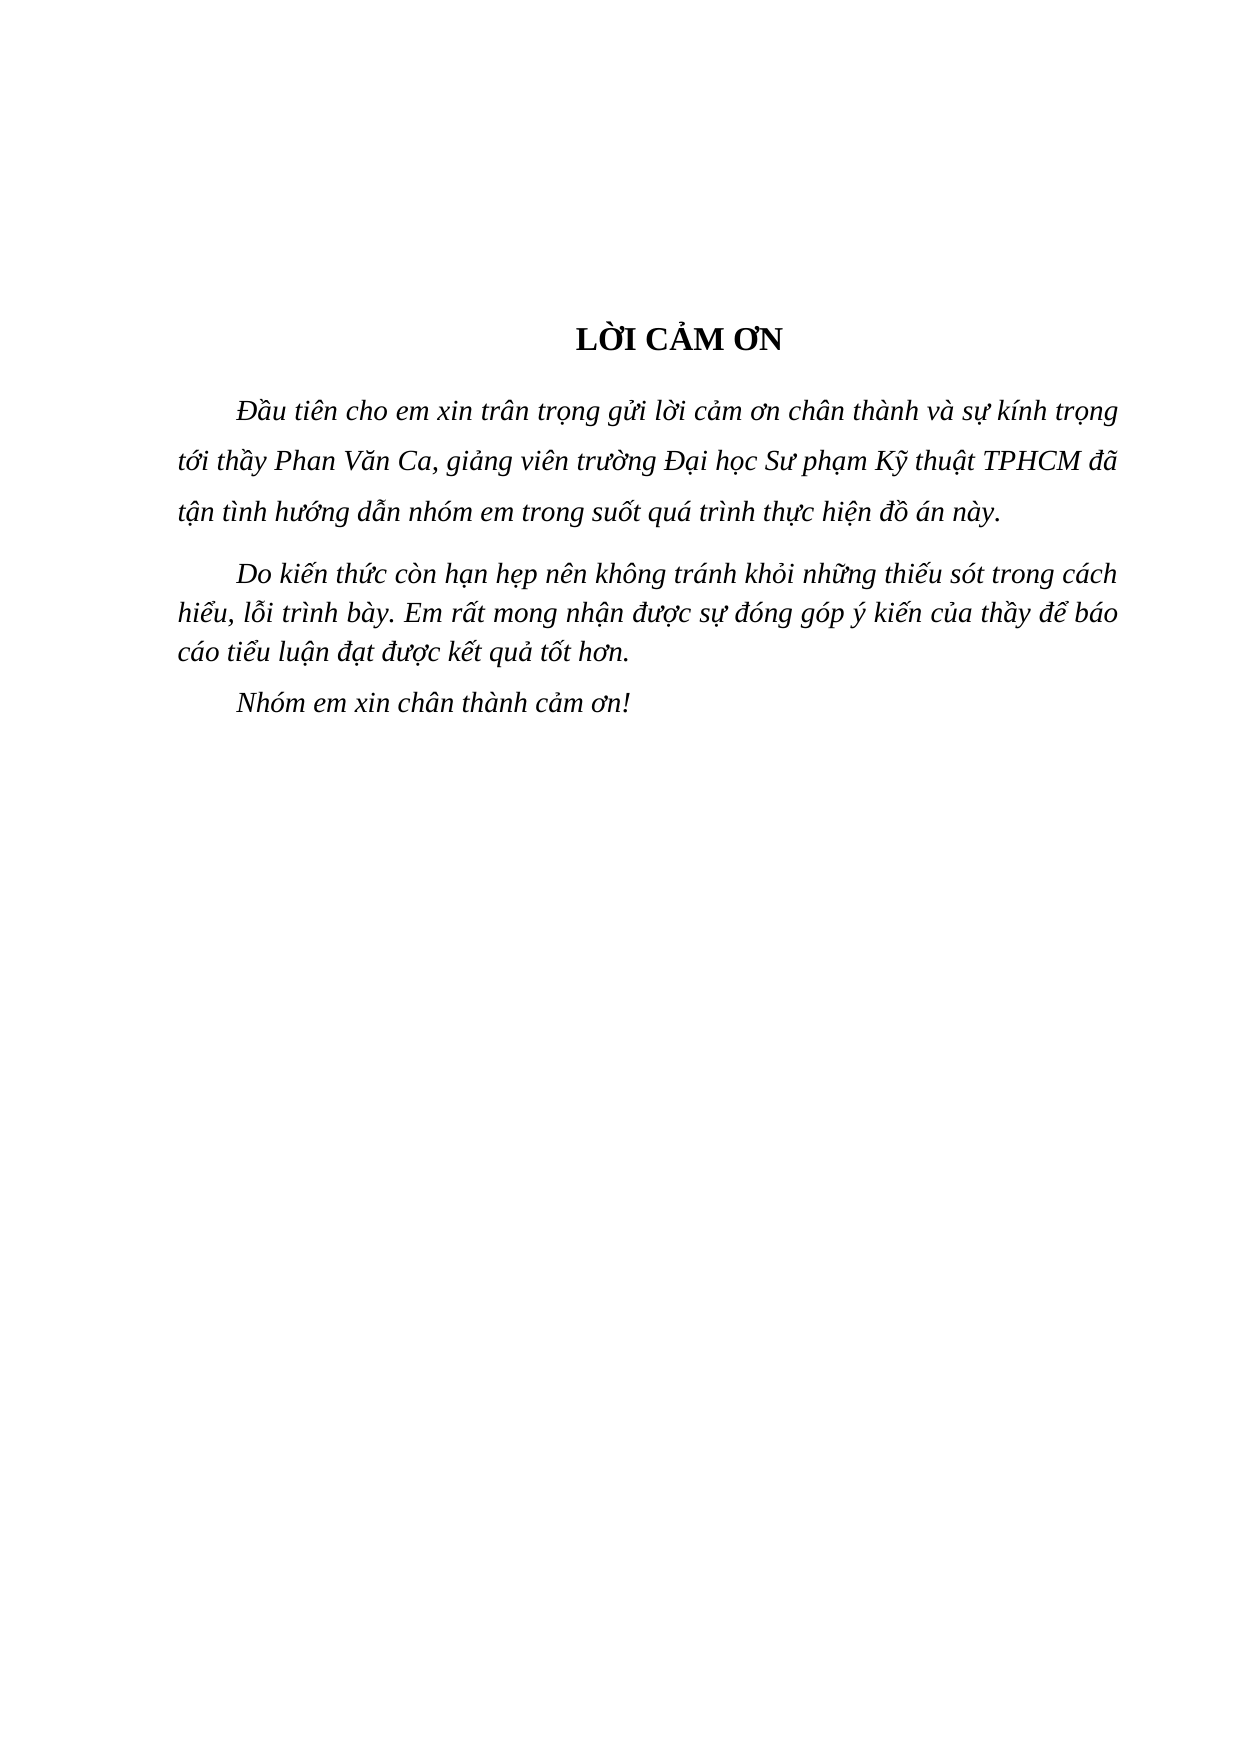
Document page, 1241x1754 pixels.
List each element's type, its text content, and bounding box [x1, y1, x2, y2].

text LỜI CẢM ƠN [177, 319, 1122, 357]
text Đầu tiên cho em xin trân trọng gửi lời cảm ơn chân thành và sự kính trọng tới thầy Phan Văn Ca, giảng viên trường Đại học Sư phạm Kỹ thuật TPHCM đã tận tình hướng dẫn nhóm em trong suốt quá trình thực hiện đồ án này. [177, 393, 1122, 527]
text Do kiến thức còn hạn hẹp nên không tránh khỏi những thiếu sót trong cách hiểu, lỗi trình bày. Em rất mong nhận được sự đóng góp ý kiến của thầy để báo cáo tiểu luận đạt được kết quả tốt hơn. [177, 557, 1122, 667]
text Nhóm em xin chân thành cảm ơn! [177, 685, 1122, 718]
